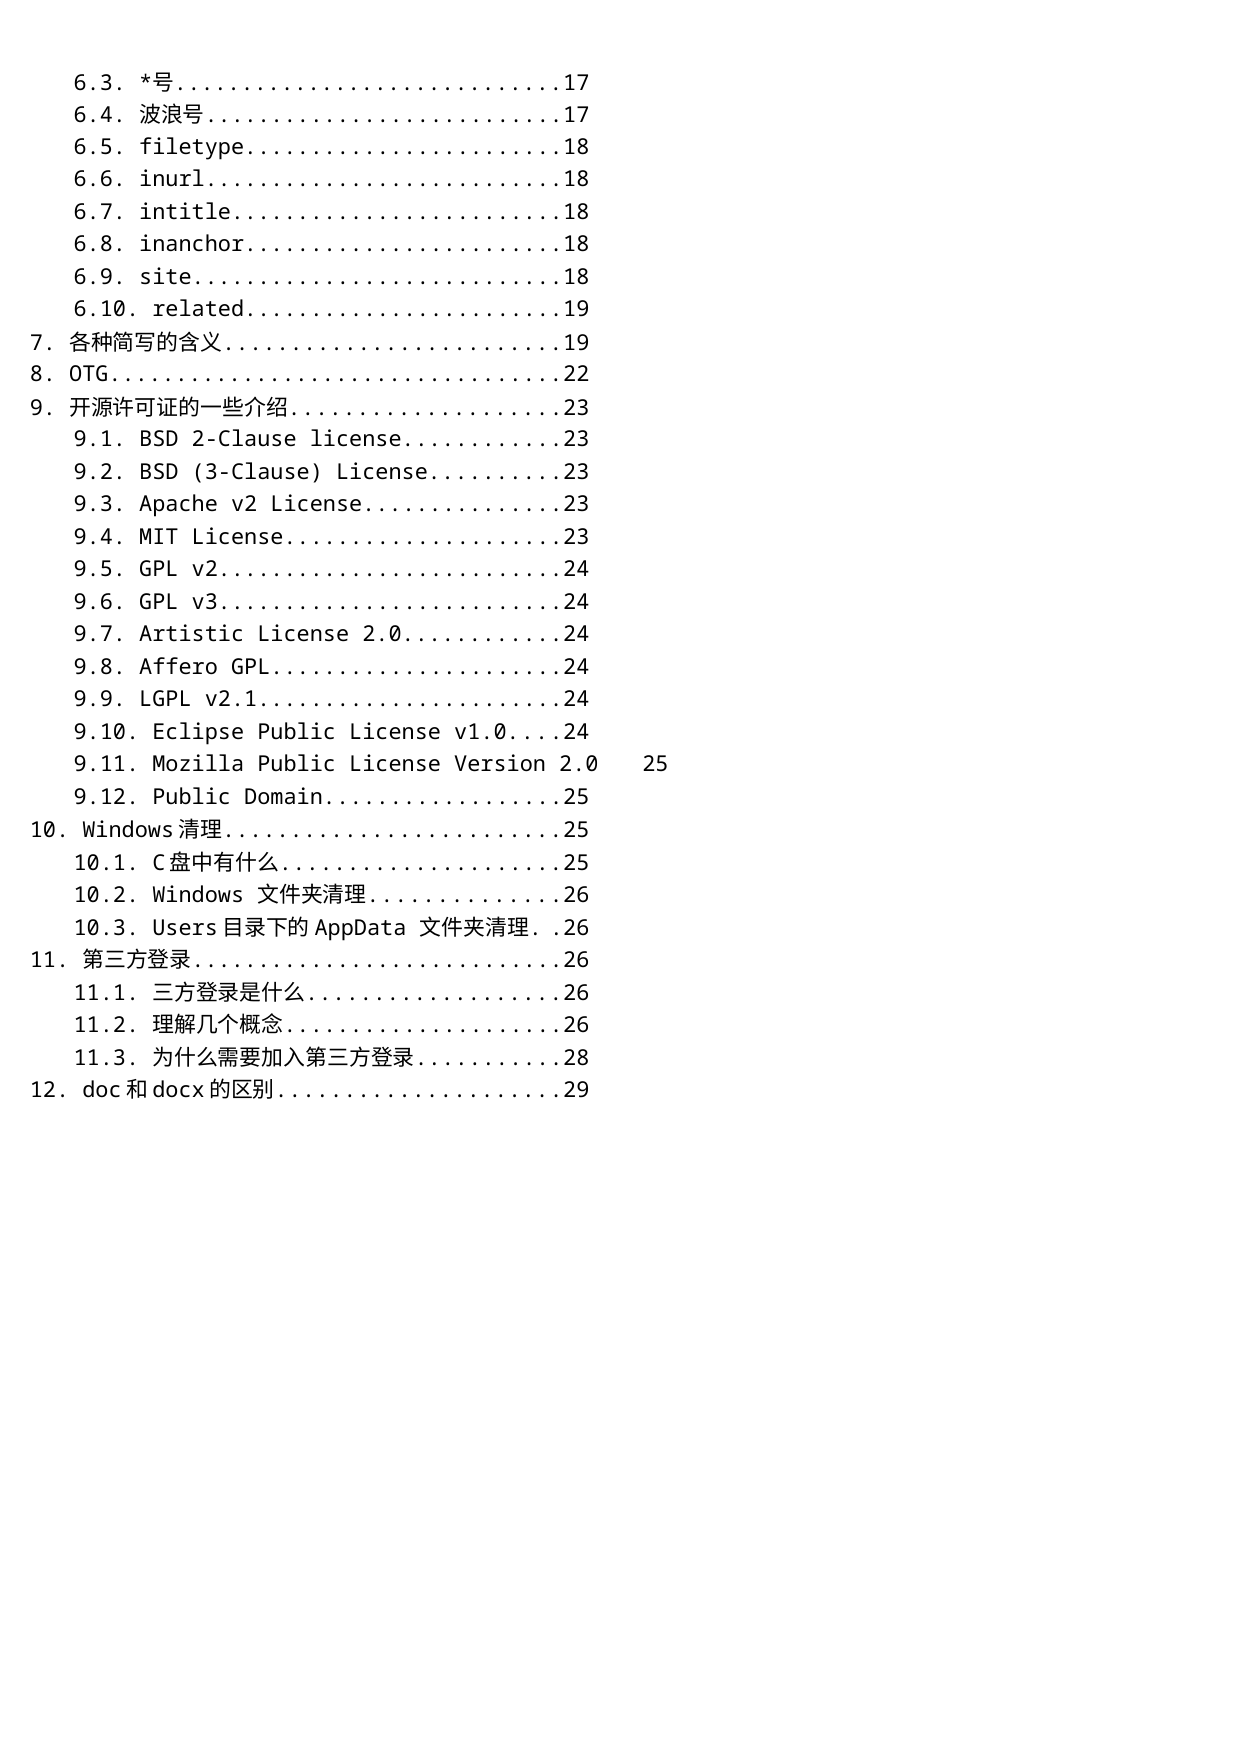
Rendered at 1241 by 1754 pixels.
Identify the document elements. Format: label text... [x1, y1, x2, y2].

text 9.5. GPL v2 24 [73, 552, 1211, 584]
text 10.1. C盘中有什么 25 [73, 844, 1211, 877]
text 9.10. Eclipse Public License v1.0 24 [73, 714, 1211, 747]
text 8. OTG 22 [29, 357, 1211, 389]
text 9.9. LGPL v2.1 24 [73, 682, 1211, 714]
text 6.8. inanchor 18 [73, 227, 1211, 259]
text 6.7. intitle 18 [73, 194, 1211, 227]
text 9.12. Public Domain 25 [73, 779, 1211, 812]
text 11. 第三方登录 26 [29, 942, 1211, 974]
text 7. 各种简写的含义 19 [29, 324, 1211, 357]
text 9.1. BSD 2-Clause license 23 [73, 422, 1211, 454]
text 11.1. 三方登录是什么 26 [73, 974, 1211, 1007]
text 9.2. BSD (3-Clause) License 23 [73, 454, 1211, 487]
text 10.2. Windows 文件夹清理 26 [73, 877, 1211, 909]
text 9.11. Mozilla Public License Version 2.0 25 [73, 747, 1211, 779]
text 9.4. MIT License 23 [73, 519, 1211, 552]
text 9.7. Artistic License 2.0 24 [73, 617, 1211, 649]
text 11.3. 为什么需要加入第三方登录 28 [73, 1039, 1211, 1072]
text 6.6. inurl 18 [73, 162, 1211, 194]
text 9. 开源许可证的一些介绍 23 [29, 389, 1211, 422]
text 6.9. site 18 [73, 259, 1211, 292]
text 6.3. *号 17 [73, 64, 1211, 97]
text 11.2. 理解几个概念 26 [73, 1007, 1211, 1039]
text 6.10. related 19 [73, 292, 1211, 324]
text 10.3. Users目录下的 AppData 文件夹清理 26 [73, 909, 1211, 942]
text 9.6. GPL v3 24 [73, 584, 1211, 617]
text 9.3. Apache v2 License 23 [73, 487, 1211, 519]
text 6.4. 波浪号 17 [73, 97, 1211, 129]
text 9.8. Affero GPL 24 [73, 649, 1211, 682]
text 6.5. filetype 18 [73, 129, 1211, 162]
text 10. Windows清理 25 [29, 812, 1211, 844]
text 12. doc和docx的区别 29 [29, 1072, 1211, 1104]
